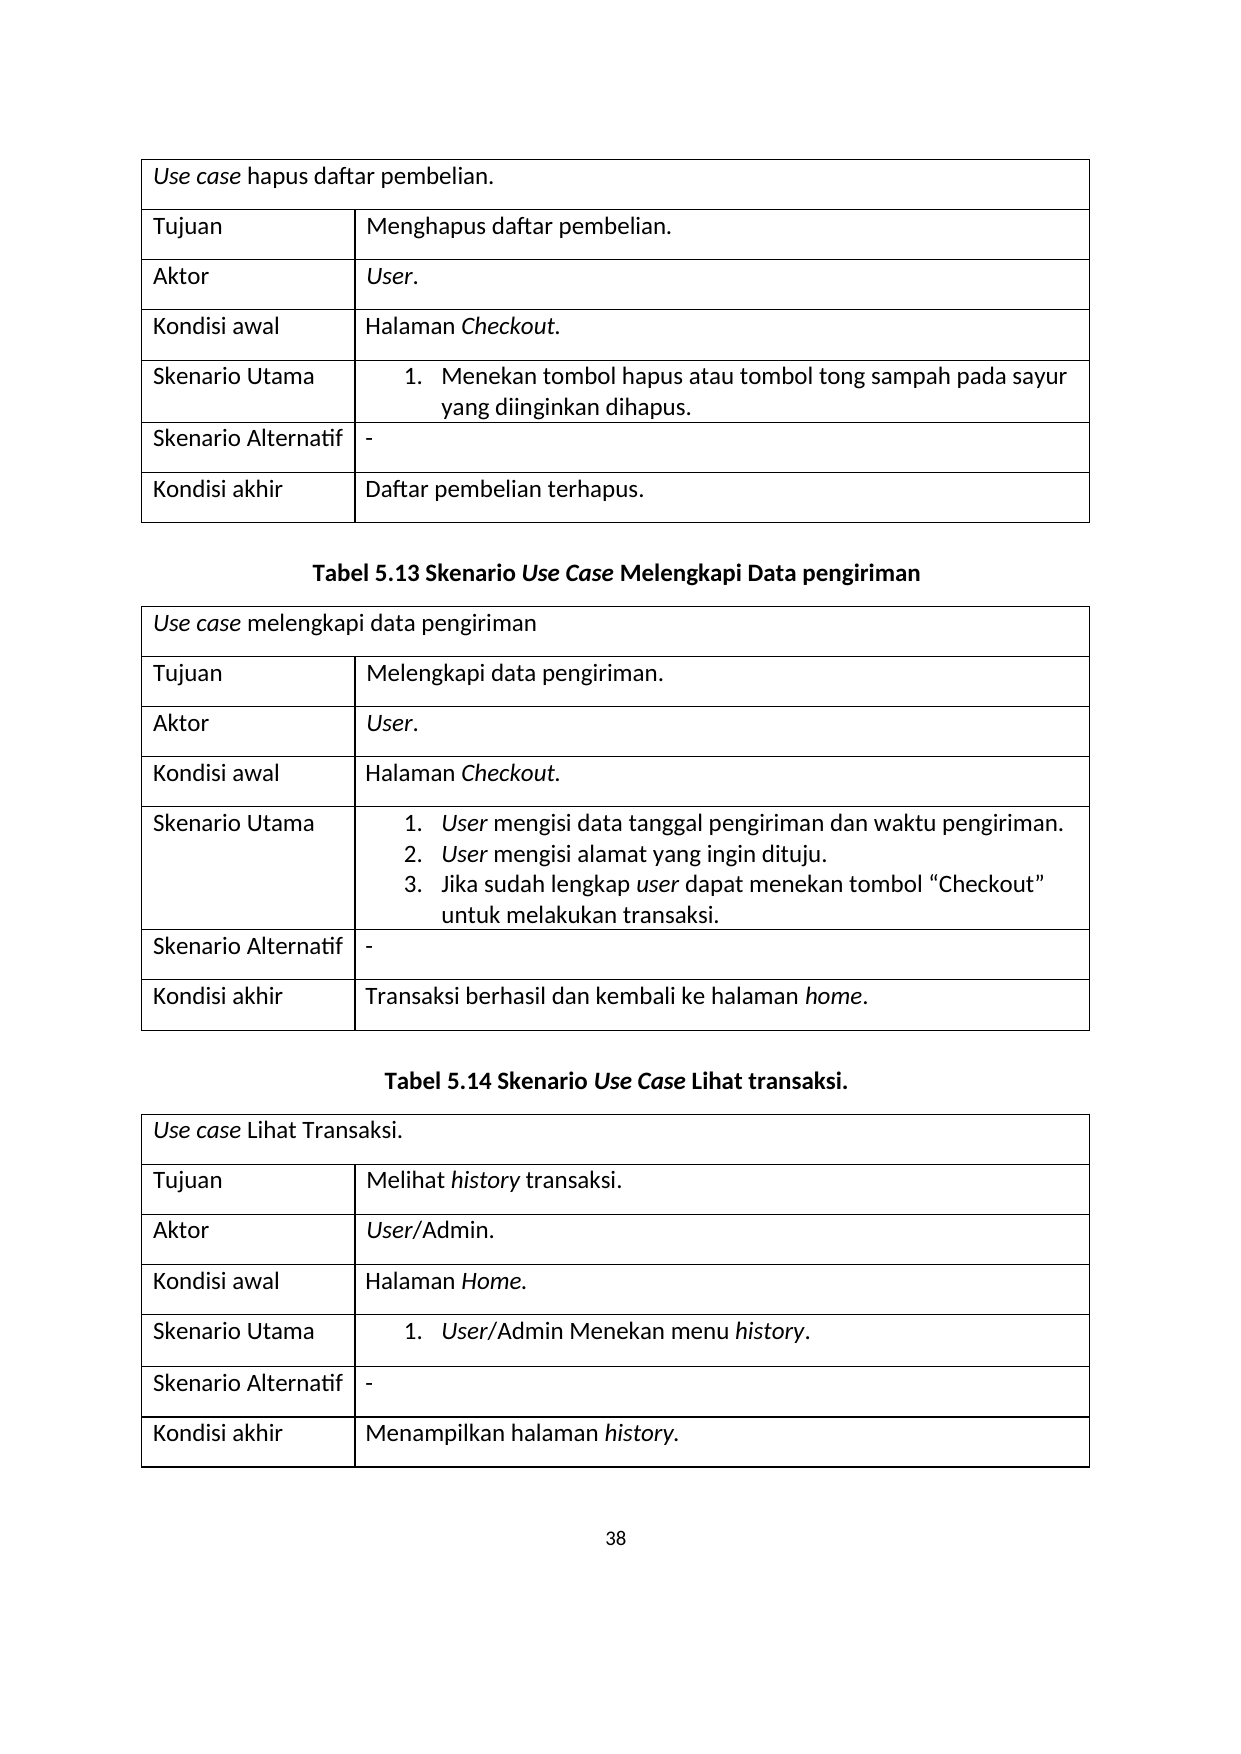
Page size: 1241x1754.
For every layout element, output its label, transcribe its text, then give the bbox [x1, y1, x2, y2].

table_cell Skenario Alternatif [142, 1367, 354, 1416]
table_cell Halaman Home. [356, 1265, 1089, 1314]
table_cell User/Admin Menekan menu history. [356, 1315, 1089, 1366]
table_header Use case Lihat Transaksi. [142, 1115, 1089, 1163]
text Tabel 5.13 Skenario Use Case Melengkapi Data pengiriman [141, 557, 1092, 588]
table_cell Melengkapi data pengiriman. [356, 657, 1089, 706]
table_cell Tujuan [142, 210, 354, 259]
table_cell User. [356, 707, 1089, 756]
table_cell Kondisi awal [142, 757, 354, 806]
table_cell - [356, 1367, 1089, 1416]
table_cell Aktor [142, 707, 354, 756]
table_cell Melihat history transaksi. [356, 1165, 1089, 1214]
table_cell Transaksi berhasil dan kembali ke halaman home. [356, 980, 1089, 1029]
table_cell Kondisi akhir [142, 473, 354, 522]
table_cell - [356, 423, 1089, 472]
table_cell Aktor [142, 1215, 354, 1264]
table_cell Kondisi akhir [142, 980, 354, 1029]
table_cell User/Admin. [356, 1215, 1089, 1264]
table_cell Kondisi awal [142, 1265, 354, 1314]
table_cell - [356, 930, 1089, 979]
table_cell Kondisi akhir [142, 1418, 354, 1466]
table_cell Kondisi awal [142, 310, 354, 359]
table_cell Skenario Alternatif [142, 423, 354, 472]
table_cell Aktor [142, 260, 354, 309]
table_cell Skenario Utama [142, 361, 354, 422]
table_cell Tujuan [142, 657, 354, 706]
table_cell Skenario Alternatif [142, 930, 354, 979]
table_cell Menampilkan halaman history. [356, 1418, 1089, 1466]
table_cell Skenario Utama [142, 807, 354, 929]
table_cell Daftar pembelian terhapus. [356, 473, 1089, 522]
table_cell Tujuan [142, 1165, 354, 1214]
table_cell User. [356, 260, 1089, 309]
table_header Use case hapus daftar pembelian. [142, 160, 1089, 209]
table_cell User mengisi data tanggal pengiriman dan waktu pengiriman. User mengisi alamat yang ingin dituju. Jika sudah lengkap user dapat menekan tombol “Checkout” untuk melakukan transaksi. [356, 807, 1089, 929]
table_cell Menghapus daftar pembelian. [356, 210, 1089, 259]
text Tabel 5.14 Skenario Use Case Lihat transaksi. [141, 1065, 1092, 1095]
table_cell Halaman Checkout. [356, 757, 1089, 806]
table_header Use case melengkapi data pengiriman [142, 607, 1089, 656]
table_cell Halaman Checkout. [356, 310, 1089, 359]
table_cell Menekan tombol hapus atau tombol tong sampah pada sayur yang diinginkan dihapus. [356, 361, 1089, 422]
table_cell Skenario Utama [142, 1315, 354, 1366]
